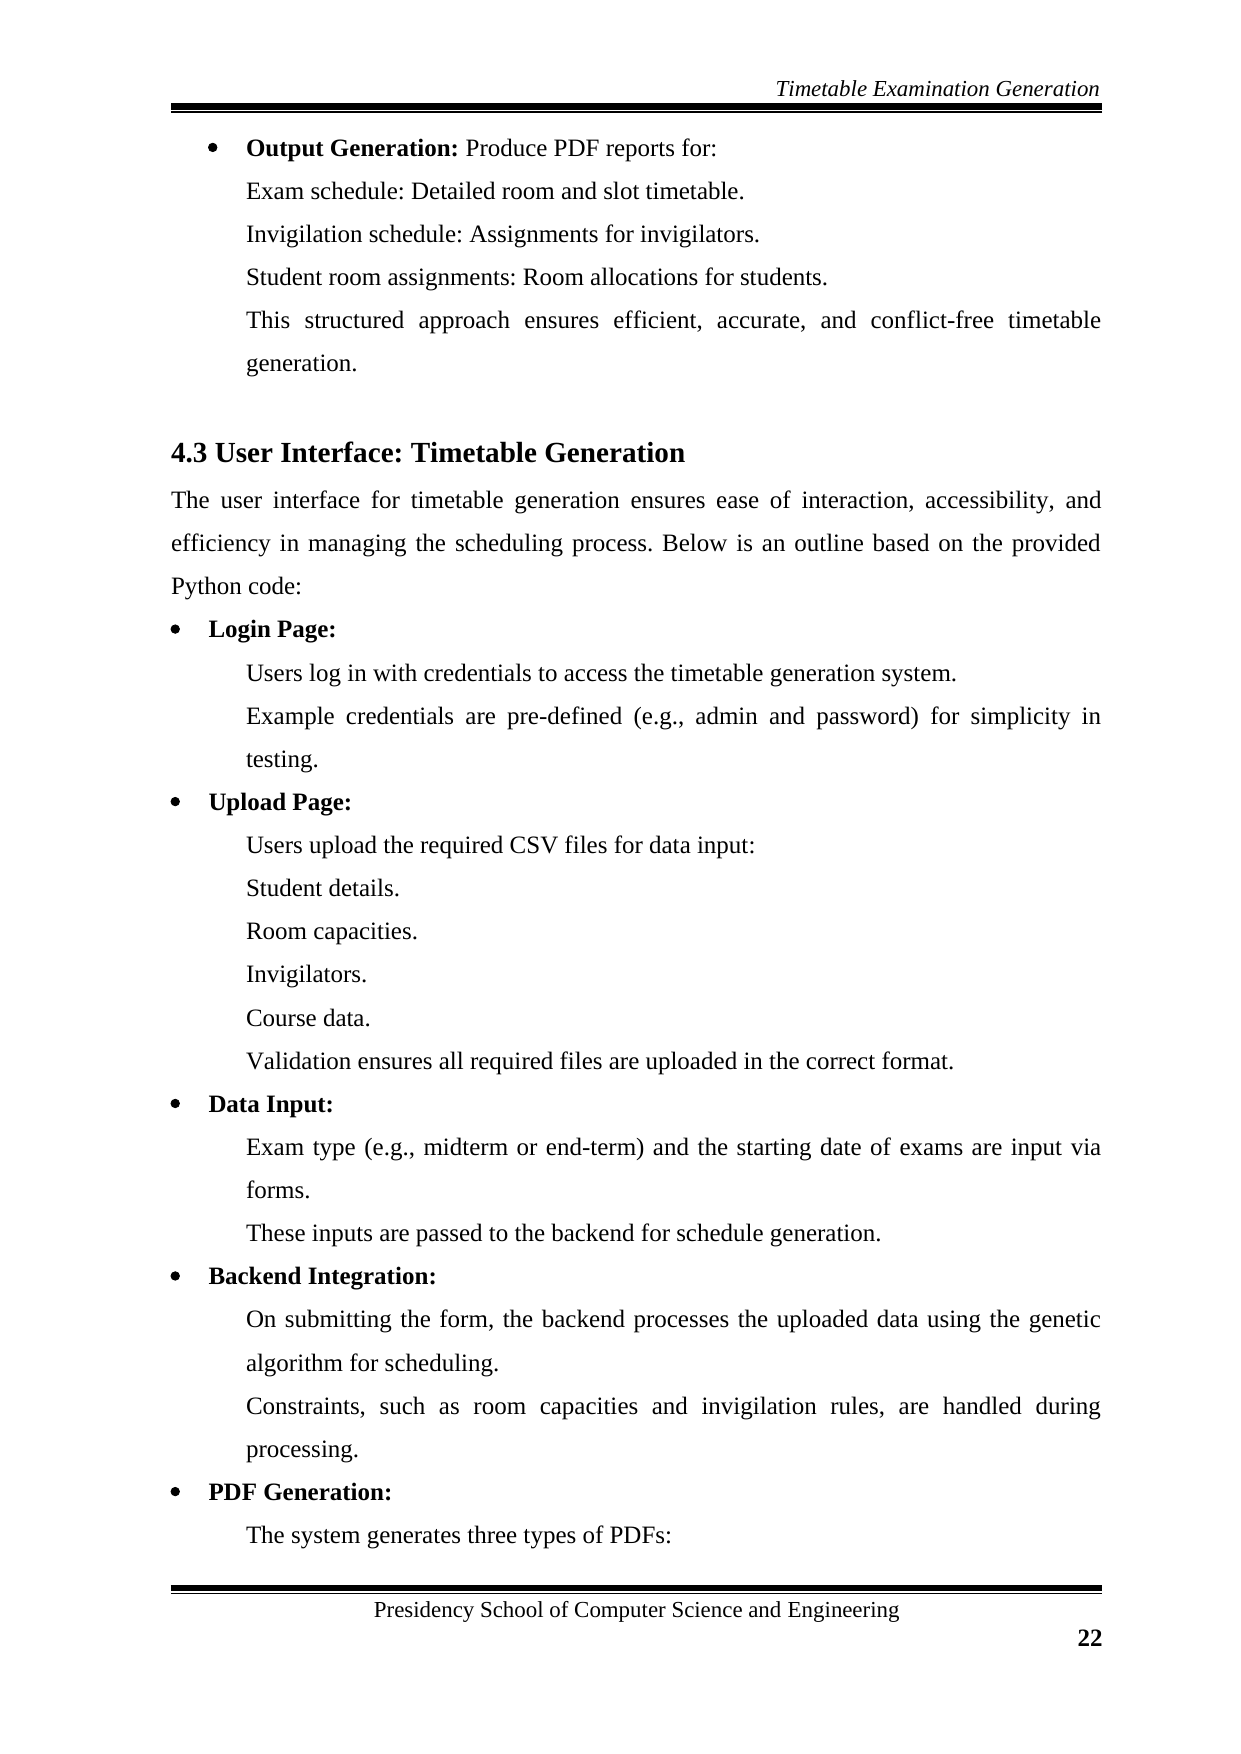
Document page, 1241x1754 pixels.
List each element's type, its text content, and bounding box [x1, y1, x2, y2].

text Example credentials are pre-defined (e.g., admin and password) for simplicity in testing. [246, 701, 1102, 773]
text Users upload the required CSV files for data input: [171, 830, 1102, 859]
list Upload Page: [171, 787, 1102, 816]
text Student details. [171, 873, 1102, 902]
text Exam type (e.g., midterm or end-term) and the starting date of exams are input via forms. [246, 1132, 1102, 1204]
list Invigilation schedule: Assignments for invigilators. [246, 219, 1102, 248]
list This structured approach ensures efficient, accurate, and conflict-free timetable generation. [246, 305, 1102, 377]
text On submitting the form, the backend processes the uploaded data using the genetic algorithm for scheduling. [246, 1304, 1102, 1376]
list Student room assignments: Room allocations for students. [246, 262, 1102, 291]
list Exam schedule: Detailed room and slot timetable. [246, 176, 1102, 205]
list Backend Integration: [171, 1261, 1102, 1290]
list Login Page: [171, 614, 1102, 643]
text Constraints, such as room capacities and invigilation rules, are handled during processing. [246, 1391, 1102, 1463]
text Course data. [171, 1003, 1102, 1031]
text These inputs are passed to the backend for schedule generation. [171, 1218, 1102, 1247]
list PDF Generation: [171, 1477, 1102, 1506]
text Users log in with credentials to access the timetable generation system. [171, 658, 1102, 686]
text Validation ensures all required files are uploaded in the correct format. [171, 1046, 1102, 1074]
text 4.3 User Interface: Timetable Generation [171, 435, 1102, 468]
list Data Input: [171, 1089, 1102, 1118]
text Invigilators. [171, 959, 1102, 988]
text Room capacities. [171, 916, 1102, 945]
text The user interface for timetable generation ensures ease of interaction, accessibility, and efficiency in managing the scheduling process. Below is an outline based on the provided Python code: [171, 485, 1102, 600]
text The system generates three types of PDFs: [171, 1520, 1102, 1549]
list Output Generation: Produce PDF reports for: [208, 133, 1102, 162]
